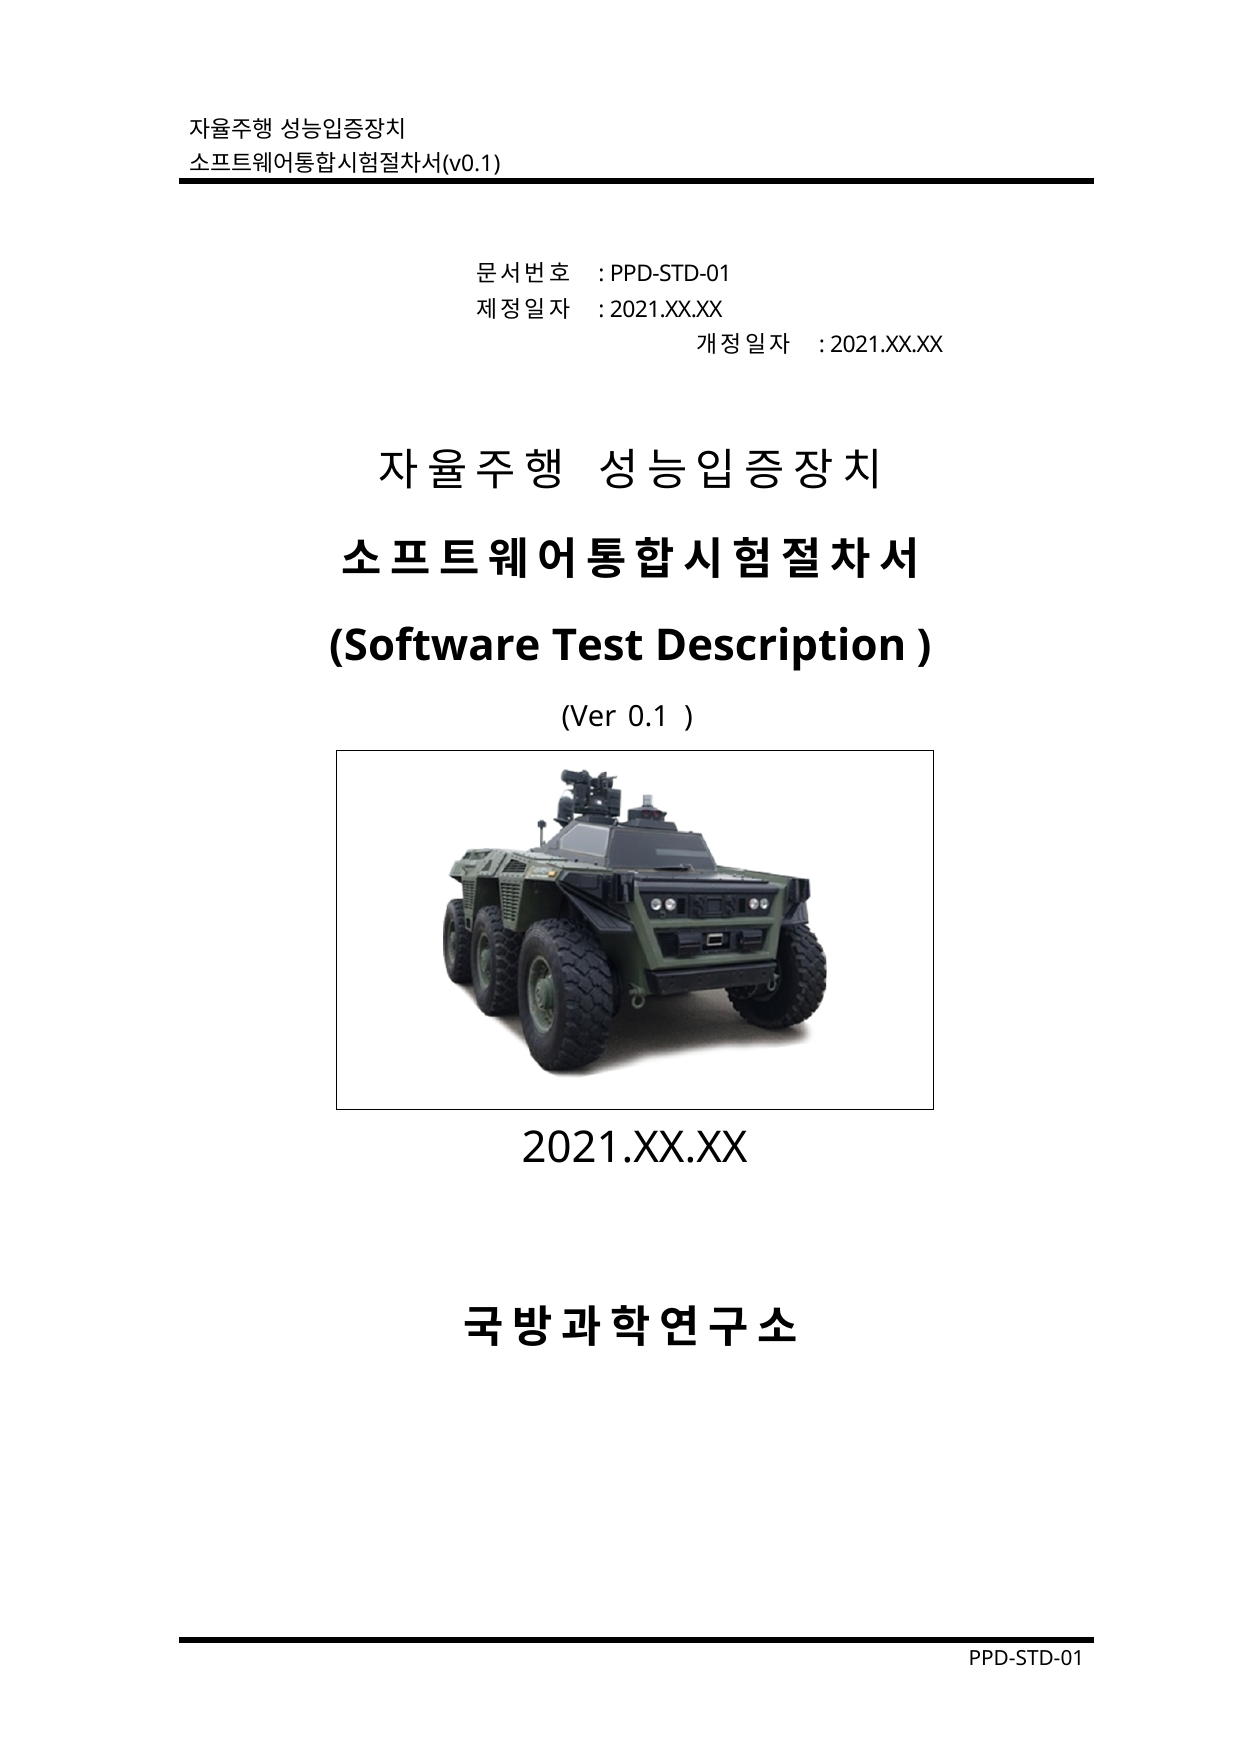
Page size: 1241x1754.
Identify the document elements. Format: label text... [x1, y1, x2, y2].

text 소프트웨어통합시험절차서 [182, 520, 1088, 591]
text 국방과학연구소 [182, 1288, 1088, 1359]
picture [443, 768, 827, 1078]
text 자율주행 성능입증장치 [182, 431, 1088, 502]
text 제정일자 : 2021.XX.XX [182, 289, 1088, 325]
text 문서번호 : PPD-STD-01 [182, 254, 1088, 289]
text (Ver 0.1) [182, 679, 1088, 750]
text (Software Test Description) [182, 608, 1088, 679]
text 개정일자 : 2021.XX.XX [182, 325, 1088, 360]
table_header 2021.XX.XX [325, 750, 944, 1211]
